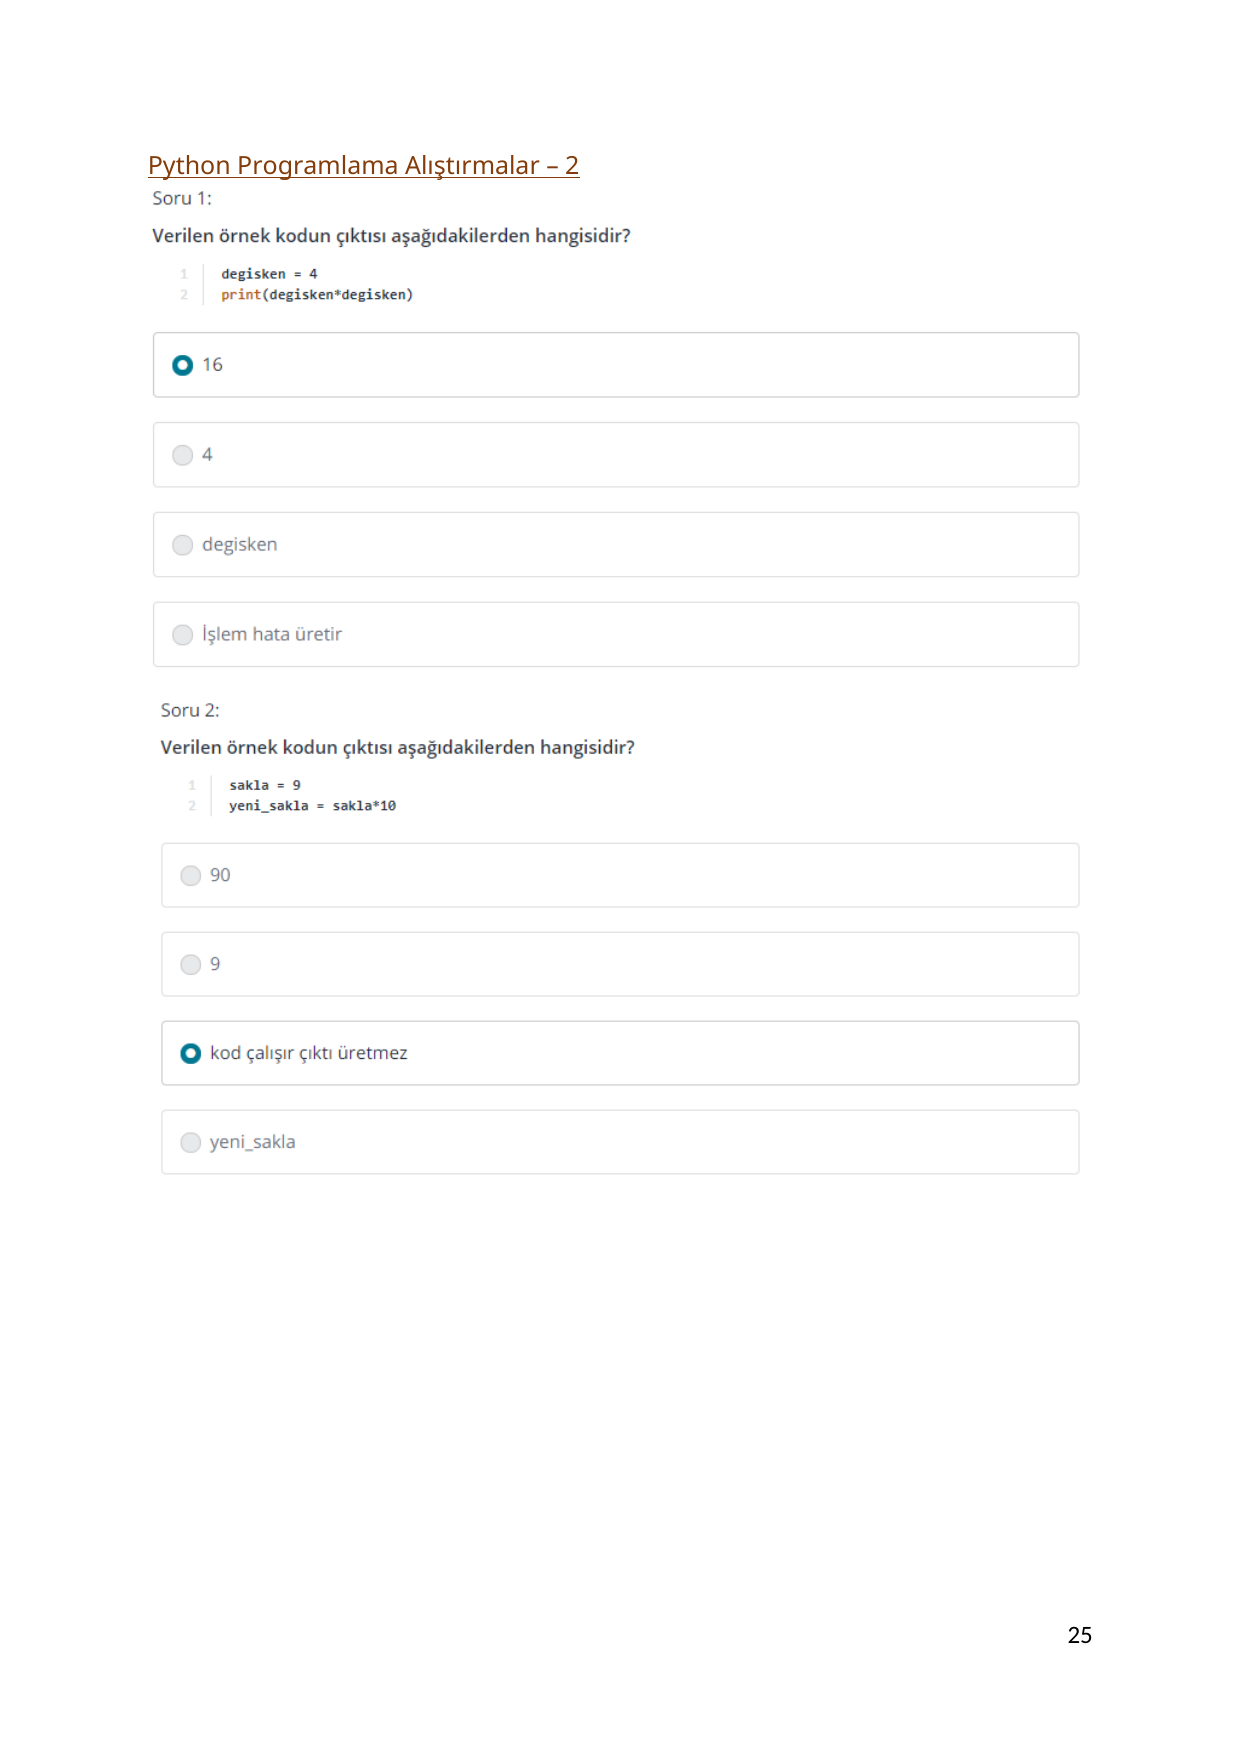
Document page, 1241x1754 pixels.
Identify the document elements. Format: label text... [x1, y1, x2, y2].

picture [147, 184, 1093, 677]
picture [147, 695, 1093, 1195]
subtitle Python Programlama Alıştırmalar – 2 [148, 148, 1092, 182]
